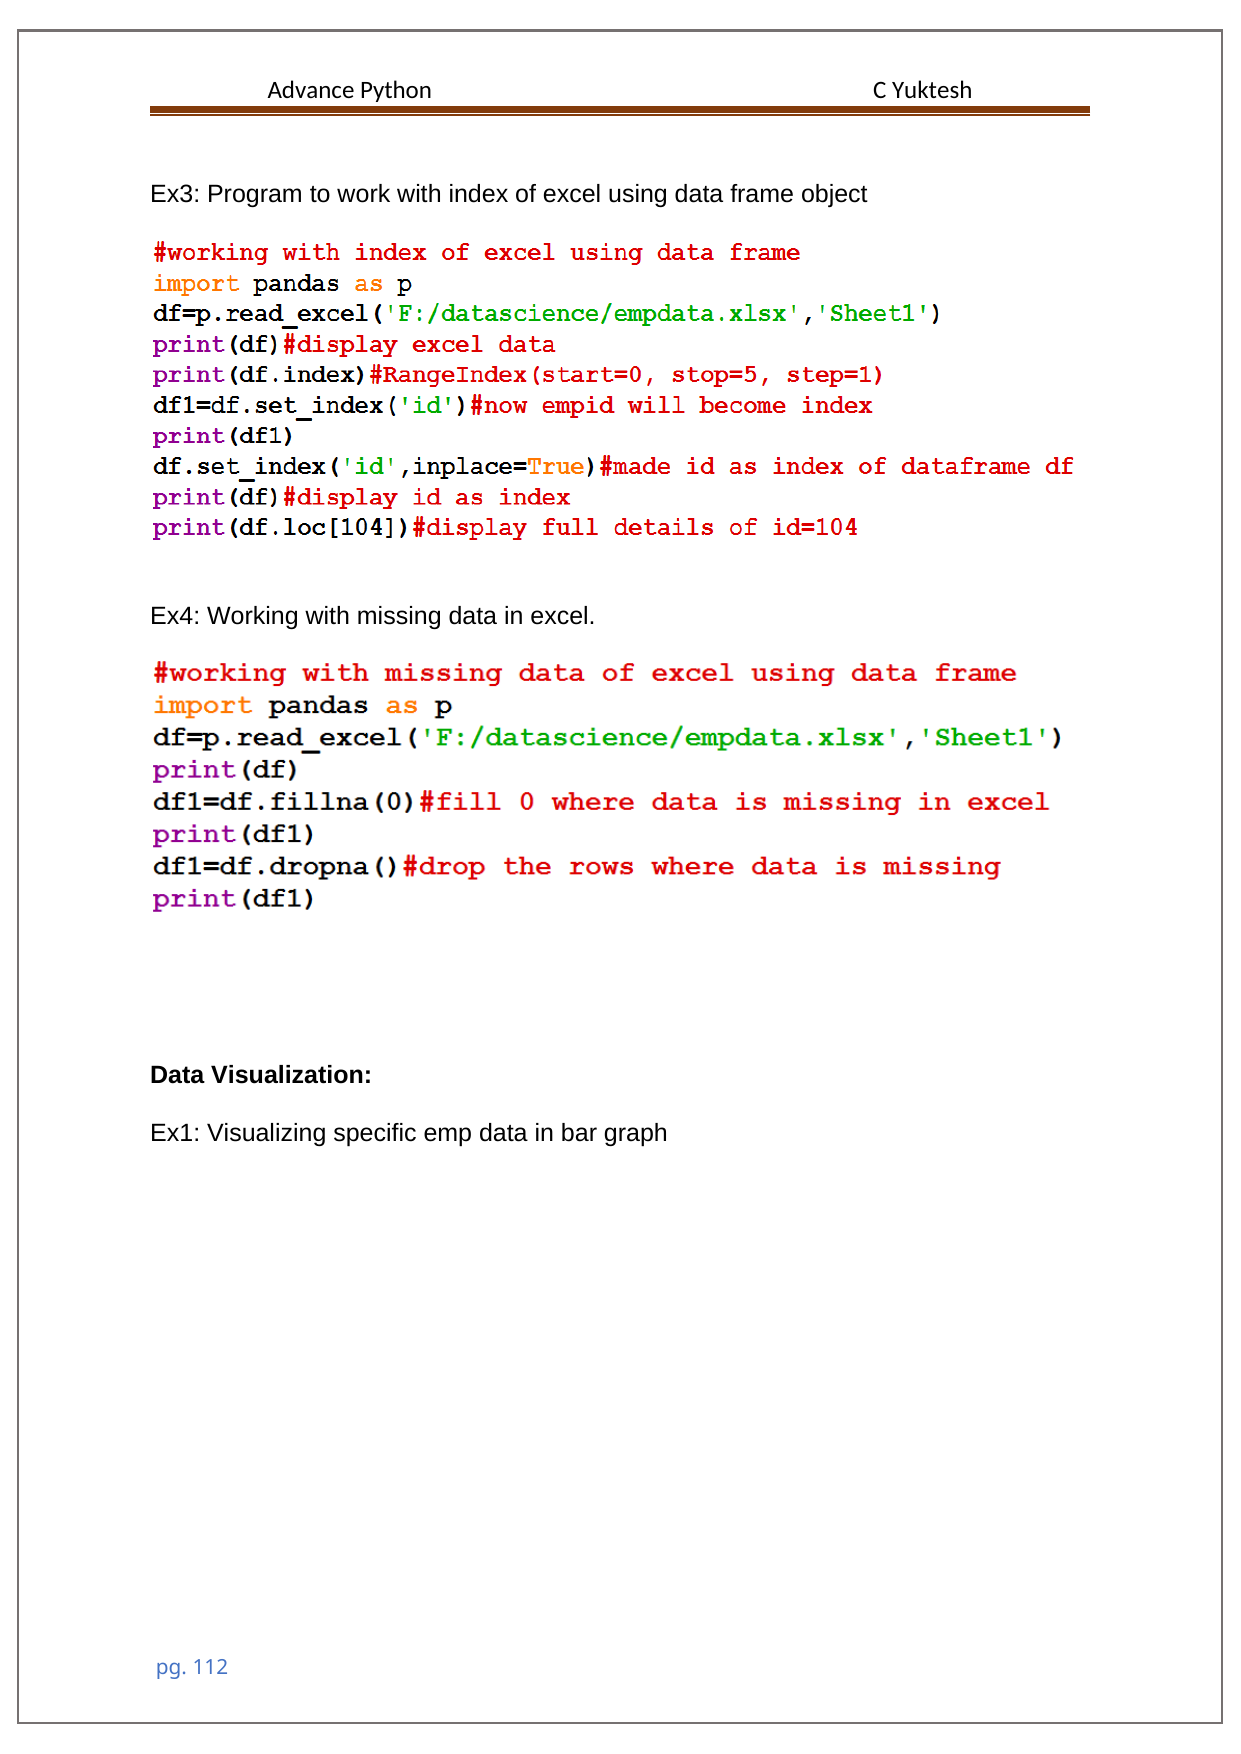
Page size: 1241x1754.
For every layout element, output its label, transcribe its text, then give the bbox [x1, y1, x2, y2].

text Ex3: Program to work with index of excel using data frame object [150, 179, 1090, 207]
text Ex4: Working with missing data in excel. [150, 601, 1090, 629]
text Data Visualization: [150, 1060, 1090, 1089]
picture [150, 236, 1090, 572]
picture [150, 658, 1090, 917]
text Ex1: Visualizing specific emp data in bar graph [150, 1118, 1090, 1147]
